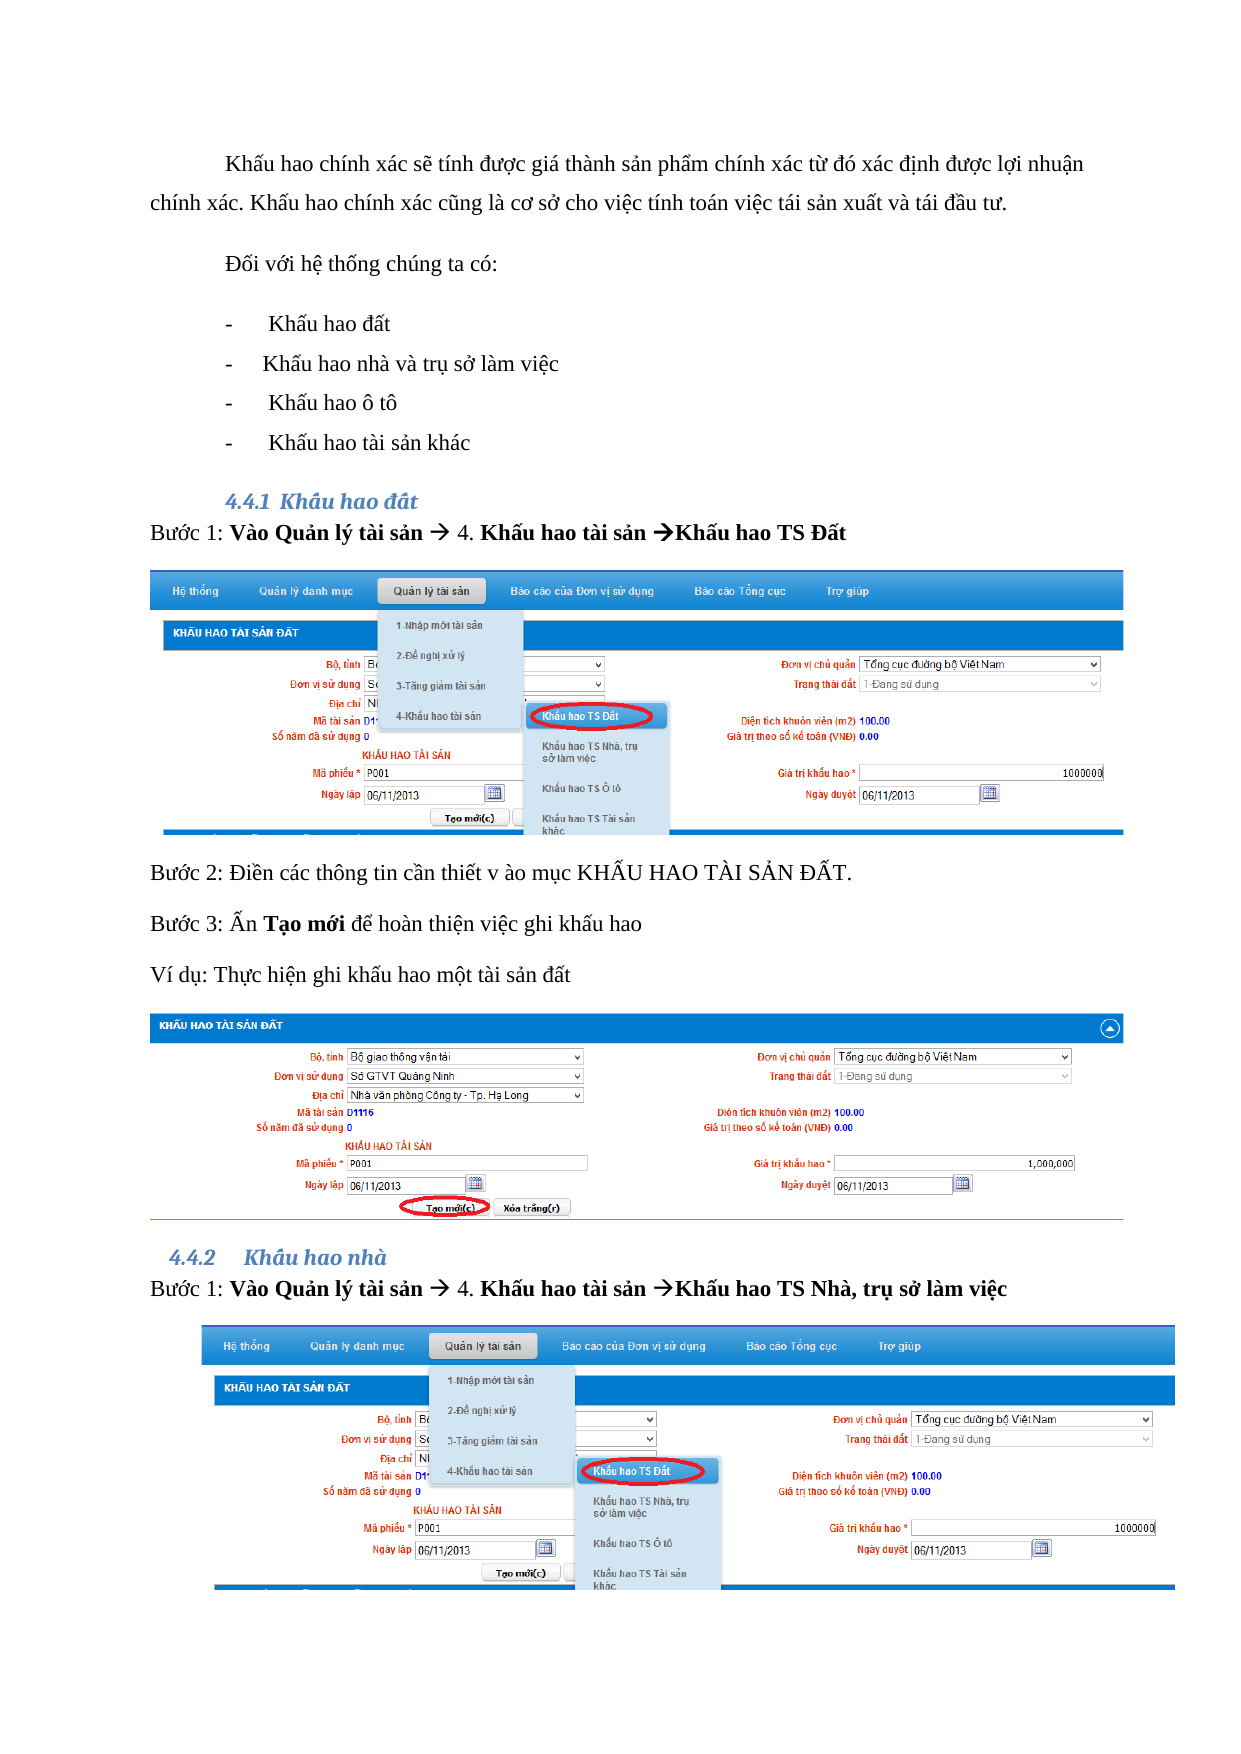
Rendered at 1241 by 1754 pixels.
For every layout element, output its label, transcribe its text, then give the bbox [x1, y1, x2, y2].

subtitle Khấu hao nhà [169, 1244, 1090, 1271]
list Khấu hao tài sản khác [225, 428, 1090, 455]
text Bước 1: Vào Quản lý tài sản 4. Khấu hao tài sản Khấu hao TS Đất [150, 519, 1090, 545]
list Khấu hao ô tô [225, 389, 1090, 415]
list Khấu hao đất [225, 310, 1090, 336]
text Bước 1: Vào Quản lý tài sản 4. Khấu hao tài sản Khấu hao TS Nhà, trụ sở làm việc [150, 1275, 1090, 1301]
subtitle 4.4.1 Khấu hao đất [150, 489, 1090, 515]
picture [150, 570, 1124, 835]
list Khấu hao nhà và trụ sở làm việc [225, 349, 1090, 376]
text Bước 3: Ấn Tạo mới để hoàn thiện việc ghi khấu hao [150, 910, 1090, 936]
picture [150, 1012, 1124, 1220]
text Ví dụ: Thực hiện ghi khấu hao một tài sản đất [150, 961, 1090, 987]
picture [201, 1325, 1175, 1590]
text Bước 2: Điền các thông tin cần thiết v ào mục KHẤU HAO TÀI SẢN ĐẤT. [150, 859, 1090, 885]
text Khấu hao chính xác sẽ tính được giá thành sản phẩm chính xác từ đó xác định được lợi nhuận chính xác. Khấu hao chính xác cũng là cơ sở cho việc tính toán việc tái sản xuất và tái đầu tư. [150, 150, 1090, 216]
text Đối với hệ thống chúng ta có: [150, 250, 1090, 276]
